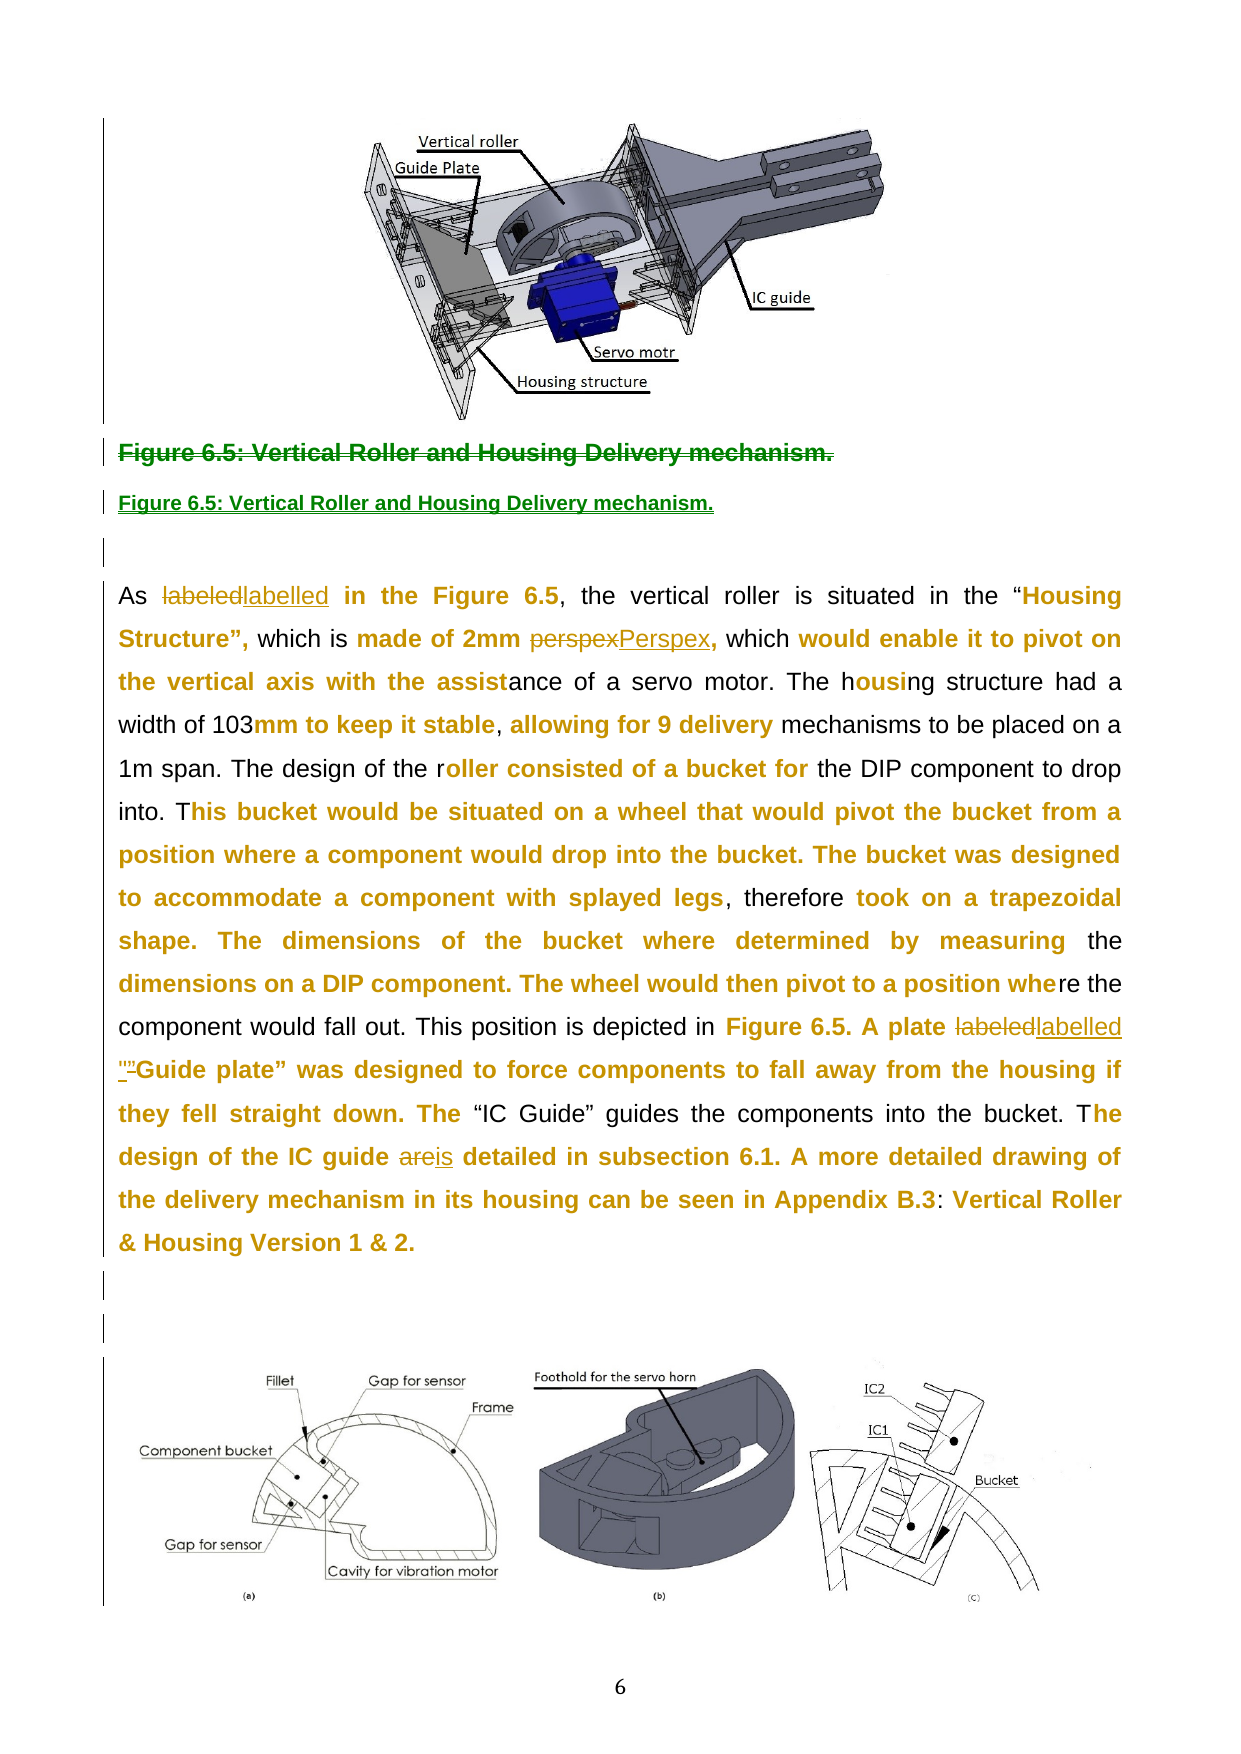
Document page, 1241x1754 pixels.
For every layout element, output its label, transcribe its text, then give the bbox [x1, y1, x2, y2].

text As in the Figure 6.5, the vertical roller is situated in the “Housing Structure”, which is made of 2mm , which would enable it to pivot on the vertical axis with the assistance of a servo motor. The housing structure had a width of 103mm to keep it stable, allowing for 9 delivery mechanisms to be placed on a 1m span. The design of the roller consisted of a bucket for the DIP component to drop into. This bucket would be situated on a wheel that would pivot the bucket from a position where a component would drop into the bucket. The bucket was designed to accommodate a component with splayed legs, therefore took on a trapezoidal shape. The dimensions of the bucket where determined by measuring the dimensions on a DIP component. The wheel would then pivot to a position where the component would fall out. This position is depicted in Figure 6.5. A plate Guide plate” was designed to force components to fall away from the housing if they fell straight down. The “IC Guide” guides the components into the bucket. The design of the IC guide detailed in subsection 6.1. A more detailed drawing of the delivery mechanism in its housing can be seen in Appendix B.3: Vertical Roller & Housing Version 1 & 2. [118, 581, 1122, 1257]
picture [130, 1357, 1110, 1606]
picture [350, 118, 890, 425]
